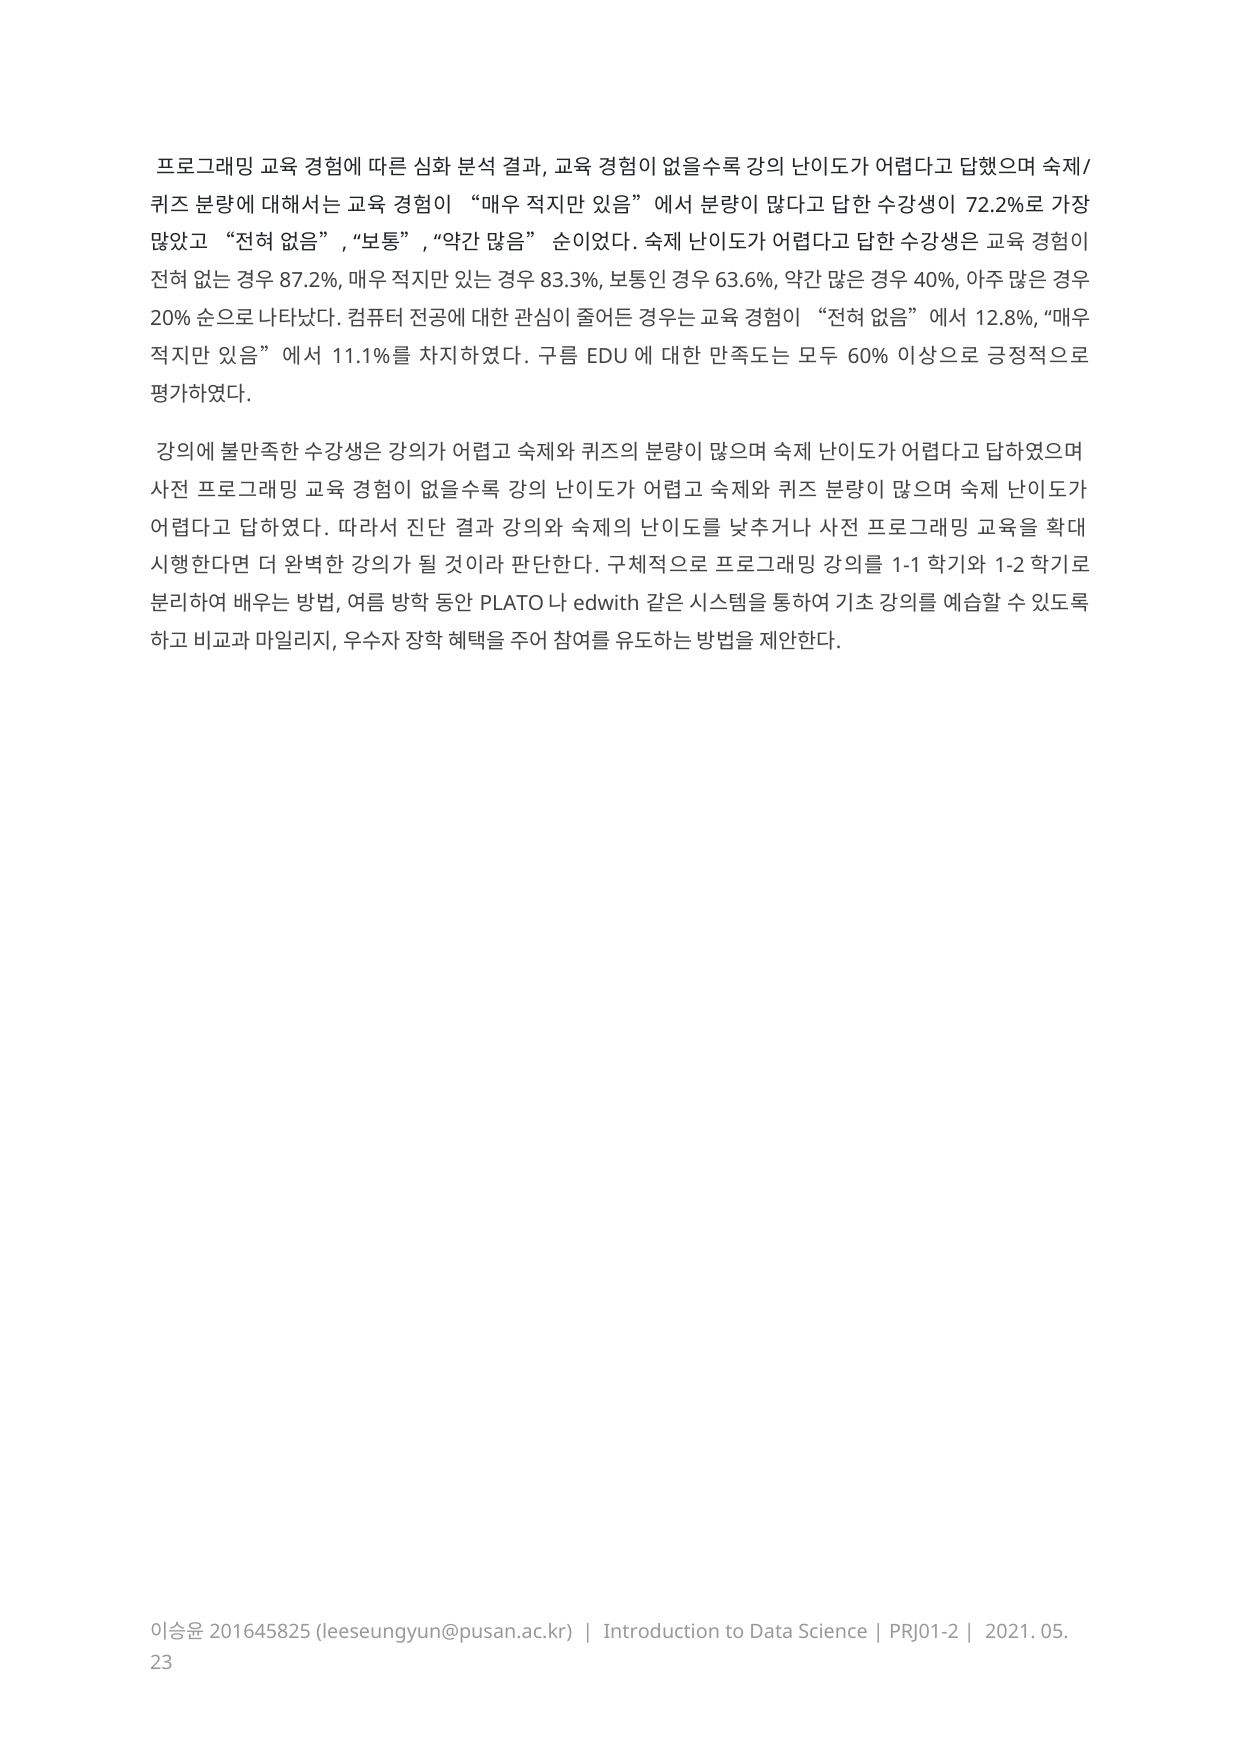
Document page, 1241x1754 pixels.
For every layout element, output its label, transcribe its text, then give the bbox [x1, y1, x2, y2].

text 강의에 불만족한 수강생은 강의가 어렵고 숙제와 퀴즈의 분량이 많으며 숙제 난이도가 어렵다고 답하였으며 사전 프로그래밍 교육 경험이 없을수록 강의 난이도가 어렵고 숙제와 퀴즈 분량이 많으며 숙제 난이도가 어렵다고 답하였다. 따라서 진단 결과 강의와 숙제의 난이도를 낮추거나 사전 프로그래밍 교육을 확대 시행한다면 더 완벽한 강의가 될 것이라 판단한다. 구체적으로 프로그래밍 강의를 1-1학기와 1-2학기로 분리하여 배우는 방법, 여름 방학 동안 PLATO나 edwith 같은 시스템을 통하여 기초 강의를 예습할 수 있도록 하고 비교과 마일리지, 우수자 장학 혜택을 주어 참여를 유도하는 방법을 제안한다. [150, 436, 1090, 655]
text 프로그래밍 교육 경험에 따른 심화 분석 결과, 교육 경험이 없을수록 강의 난이도가 어렵다고 답했으며 숙제/퀴즈 분량에 대해서는 교육 경험이 “매우 적지만 있음”에서 분량이 많다고 답한 수강생이 72.2%로 가장 많았고 “전혀 없음”, “보통”, “약간 많음” 순이었다. 숙제 난이도가 어렵다고 답한 수강생은 교육 경험이 전혀 없는 경우 87.2%, 매우 적지만 있는 경우 83.3%, 보통인 경우 63.6%, 약간 많은 경우 40%, 아주 많은 경우 20% 순으로 나타났다. 컴퓨터 전공에 대한 관심이 줄어든 경우는 교육 경험이 “전혀 없음”에서 12.8%, “매우 적지만 있음”에서 11.1%를 차지하였다. 구름 EDU에 대한 만족도는 모두 60% 이상으로 긍정적으로 평가하였다. [150, 150, 1090, 407]
